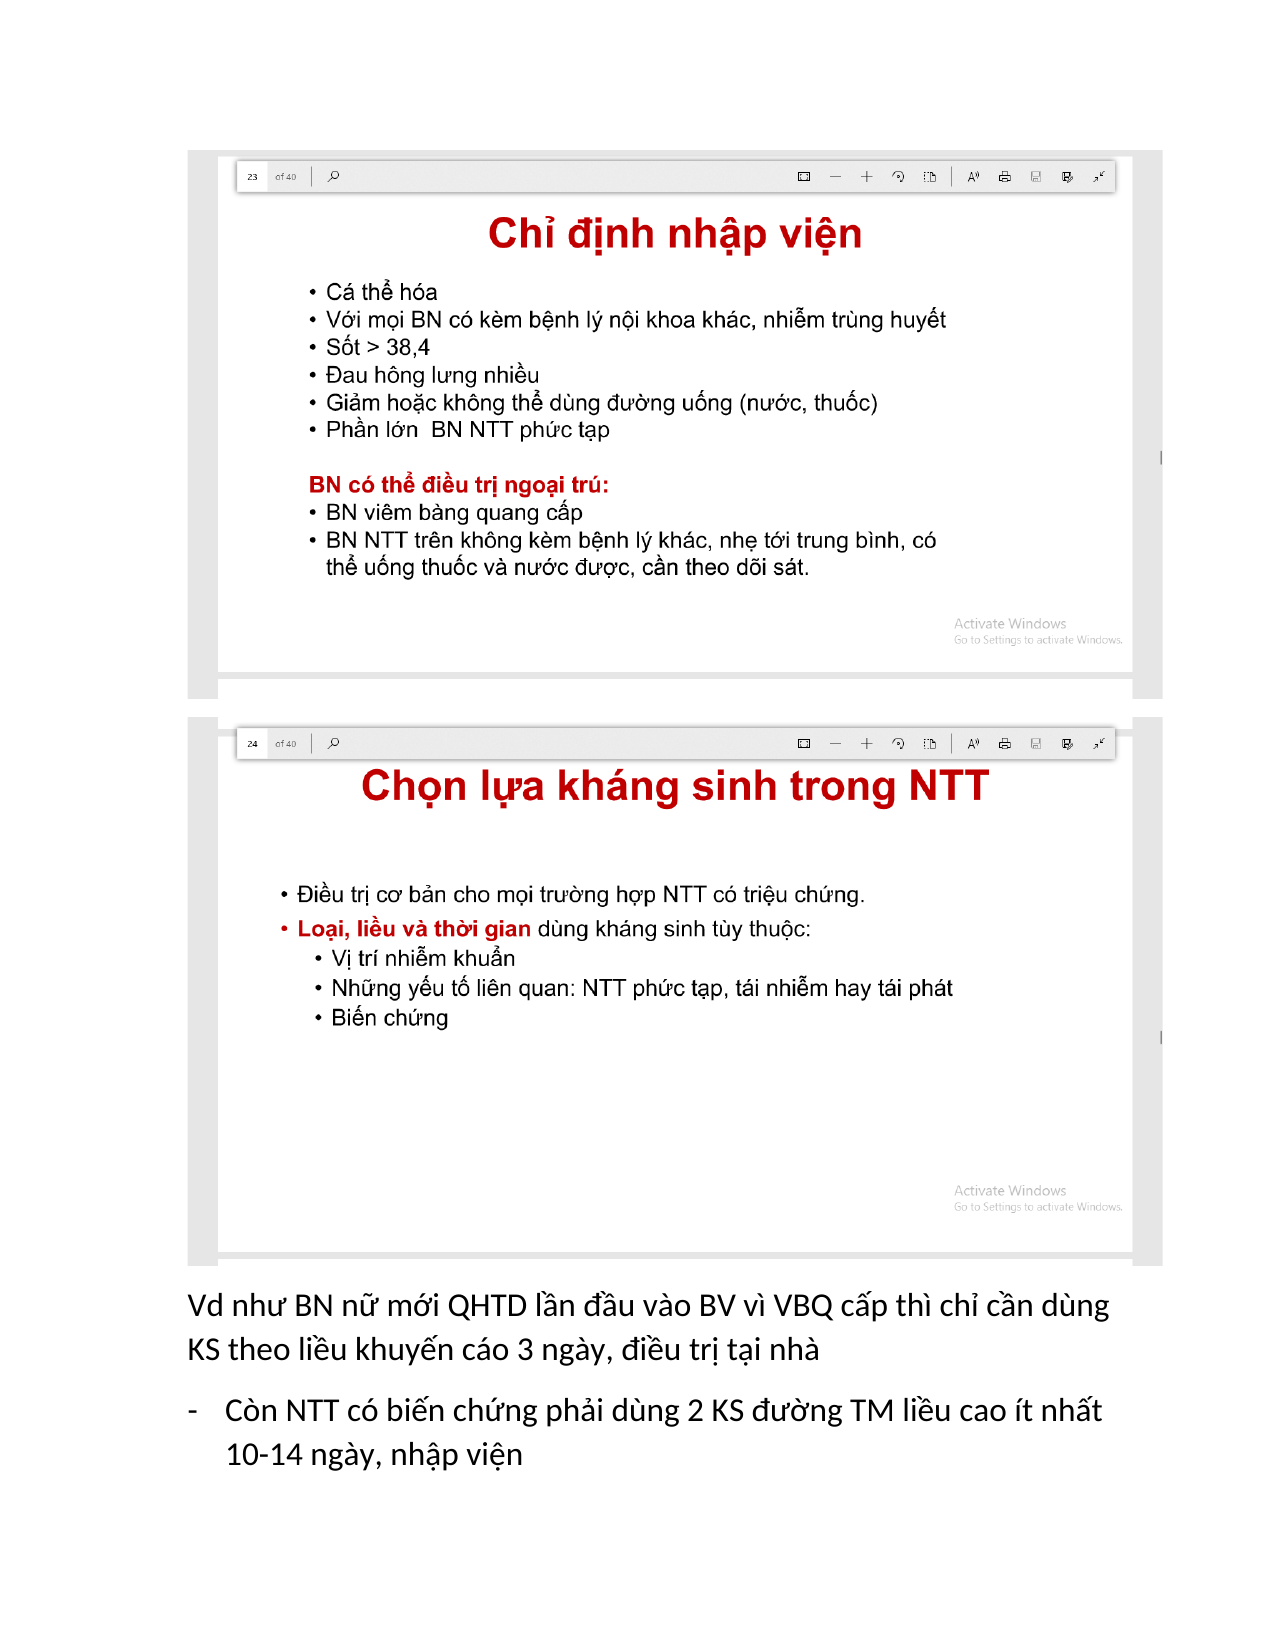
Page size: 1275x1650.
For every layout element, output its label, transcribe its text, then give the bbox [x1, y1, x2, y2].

picture [187, 150, 1163, 699]
list Còn NTT có biến chứng phải dùng 2 KS đường TM liều cao ít nhất 10-14 ngày, nhập viện [187, 1388, 1125, 1473]
text Vd như BN nữ mới QHTD lần đầu vào BV vì VBQ cấp thì chỉ cần dùng KS theo liều khuyến cáo 3 ngày, điều trị tại nhà [187, 1284, 1125, 1369]
picture [187, 717, 1163, 1266]
